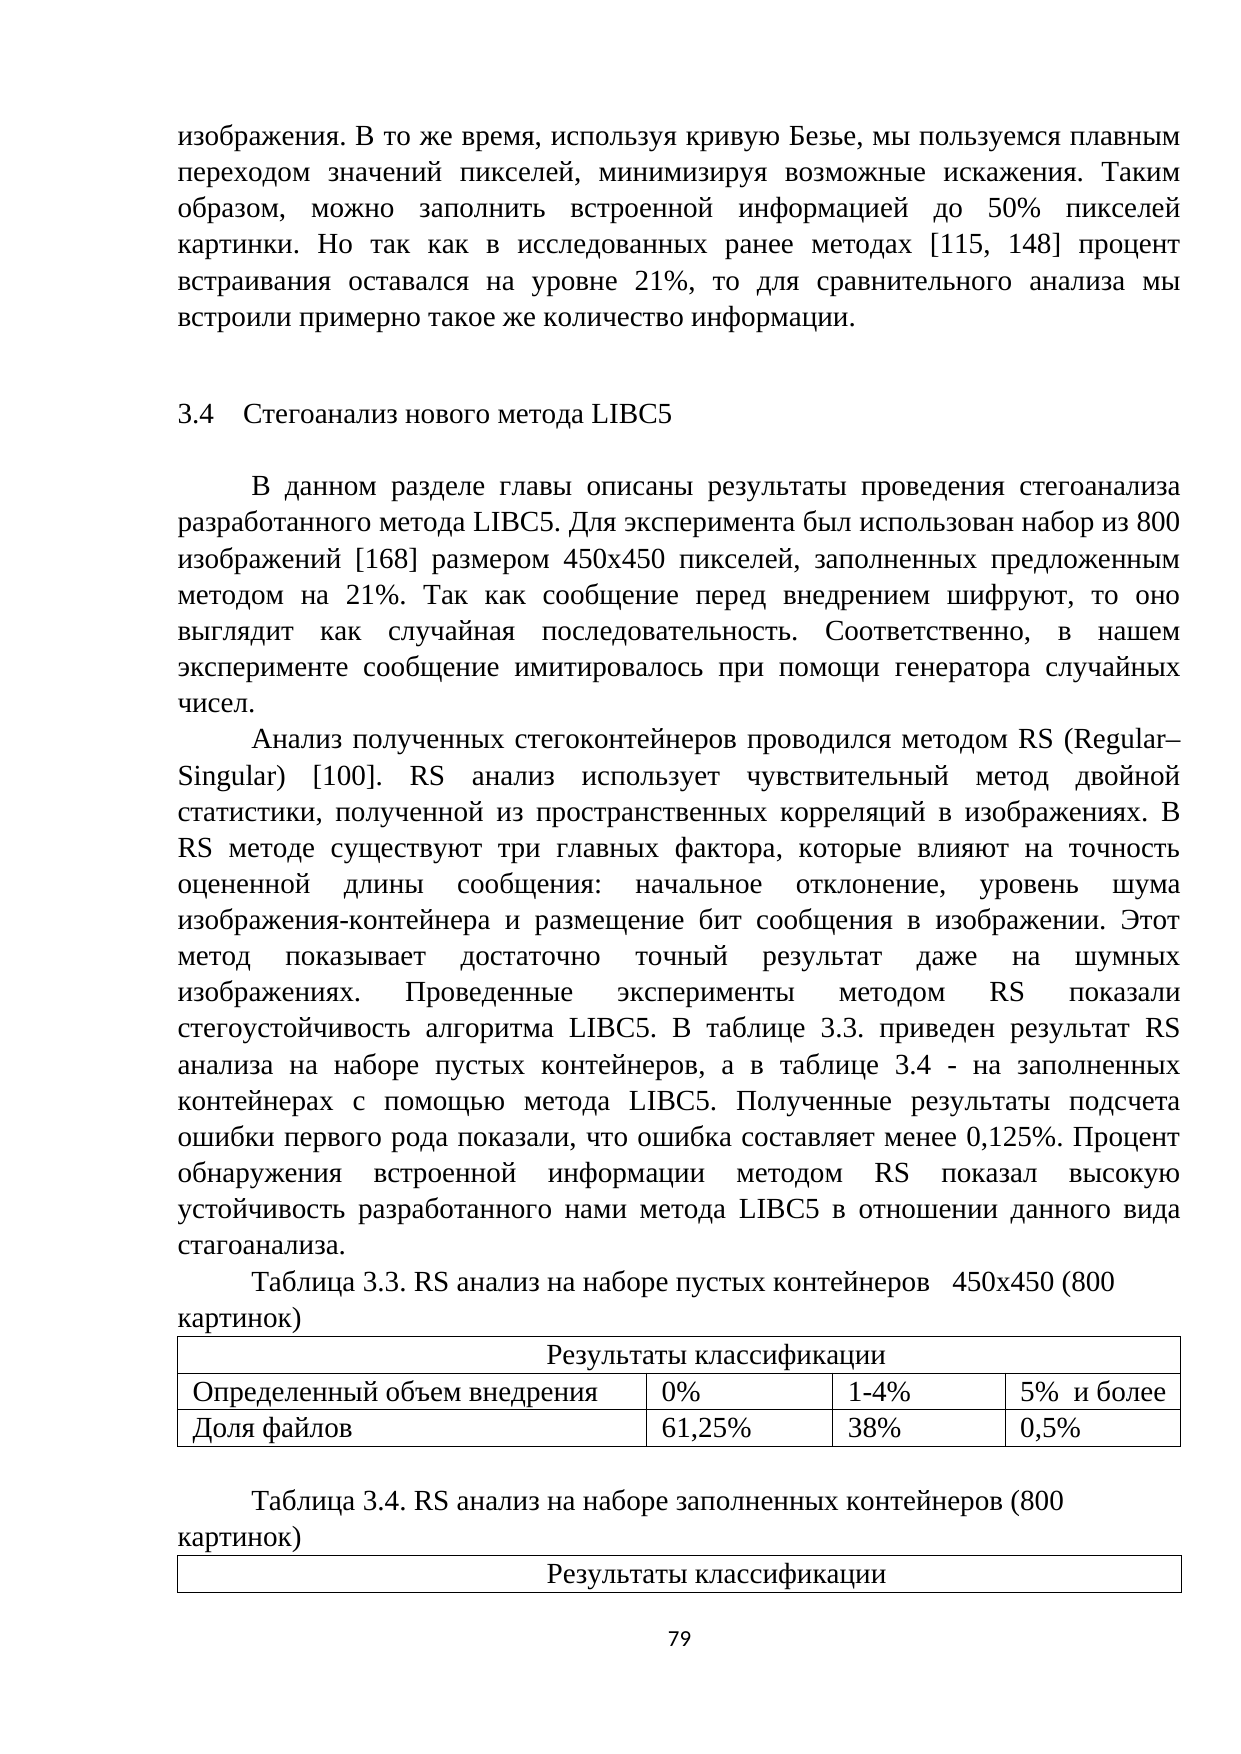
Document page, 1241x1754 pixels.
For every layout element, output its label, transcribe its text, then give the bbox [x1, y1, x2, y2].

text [177, 118, 1181, 332]
table_cell 0% [647, 1374, 832, 1409]
table_header Результаты классификации [178, 1556, 1181, 1592]
table_cell 1-4% [833, 1374, 1005, 1409]
subtitle 3.4 Стегоанализ нового метода LIBC5 [177, 396, 1181, 430]
table_cell 61,25% [647, 1410, 832, 1446]
text Таблица 3.4. RS анализ на наборе заполненных контейнеров (800 картинок) [177, 1483, 1181, 1553]
table_cell Определенный объем внедрения [178, 1374, 646, 1409]
table_cell 0,5% [1006, 1410, 1180, 1446]
text В данном разделе главы описаны результаты проведения стегоанализа разработанного метода LIBC5. Для эксперимента был использован набор из 800 изображений [168] размером 450х450 пикселей, заполненных предложенным методом на 21%. Так как сообщение перед внедрением шифруют, то оно выглядит как случайная последовательность. Соответственно, в нашем эксперименте сообщение имитировалось при помощи генератора случайных чисел. [177, 468, 1181, 719]
table_cell Доля файлов [178, 1410, 646, 1446]
table_cell 5% и более [1006, 1374, 1180, 1409]
text Анализ полученных стегоконтейнеров проводился методом RS (Regular–Singular) [100]. RS анализ использует чувствительный метод двойной статистики, полученной из пространственных корреляций в изображениях. В RS методе существуют три главных фактора, которые влияют на точность оцененной длины сообщения: начальное отклонение, уровень шума изображения-контейнера и размещение бит сообщения в изображении. Этот метод показывает достаточно точный результат даже на шумных изображениях. Проведенные эксперименты методом RS показали стегоустойчивость алгоритма LIBC5. В таблице 3.3. приведен результат RS анализа на наборе пустых контейнеров, а в таблице 3.4 - на заполненных контейнерах с помощью метода LIBC5. Полученные результаты подсчета ошибки первого рода показали, что ошибка составляет менее 0,125%. Процент обнаружения встроенной информации методом RS показал высокую устойчивость разработанного нами метода LIBC5 в отношении данного вида стагоанализа. [177, 721, 1181, 1261]
table_cell 38% [833, 1410, 1005, 1446]
table_header Результаты классификации [178, 1337, 1180, 1373]
text Таблица 3.3. RS анализ на наборе пустых контейнеров 450x450 (800 картинок) [177, 1264, 1181, 1333]
